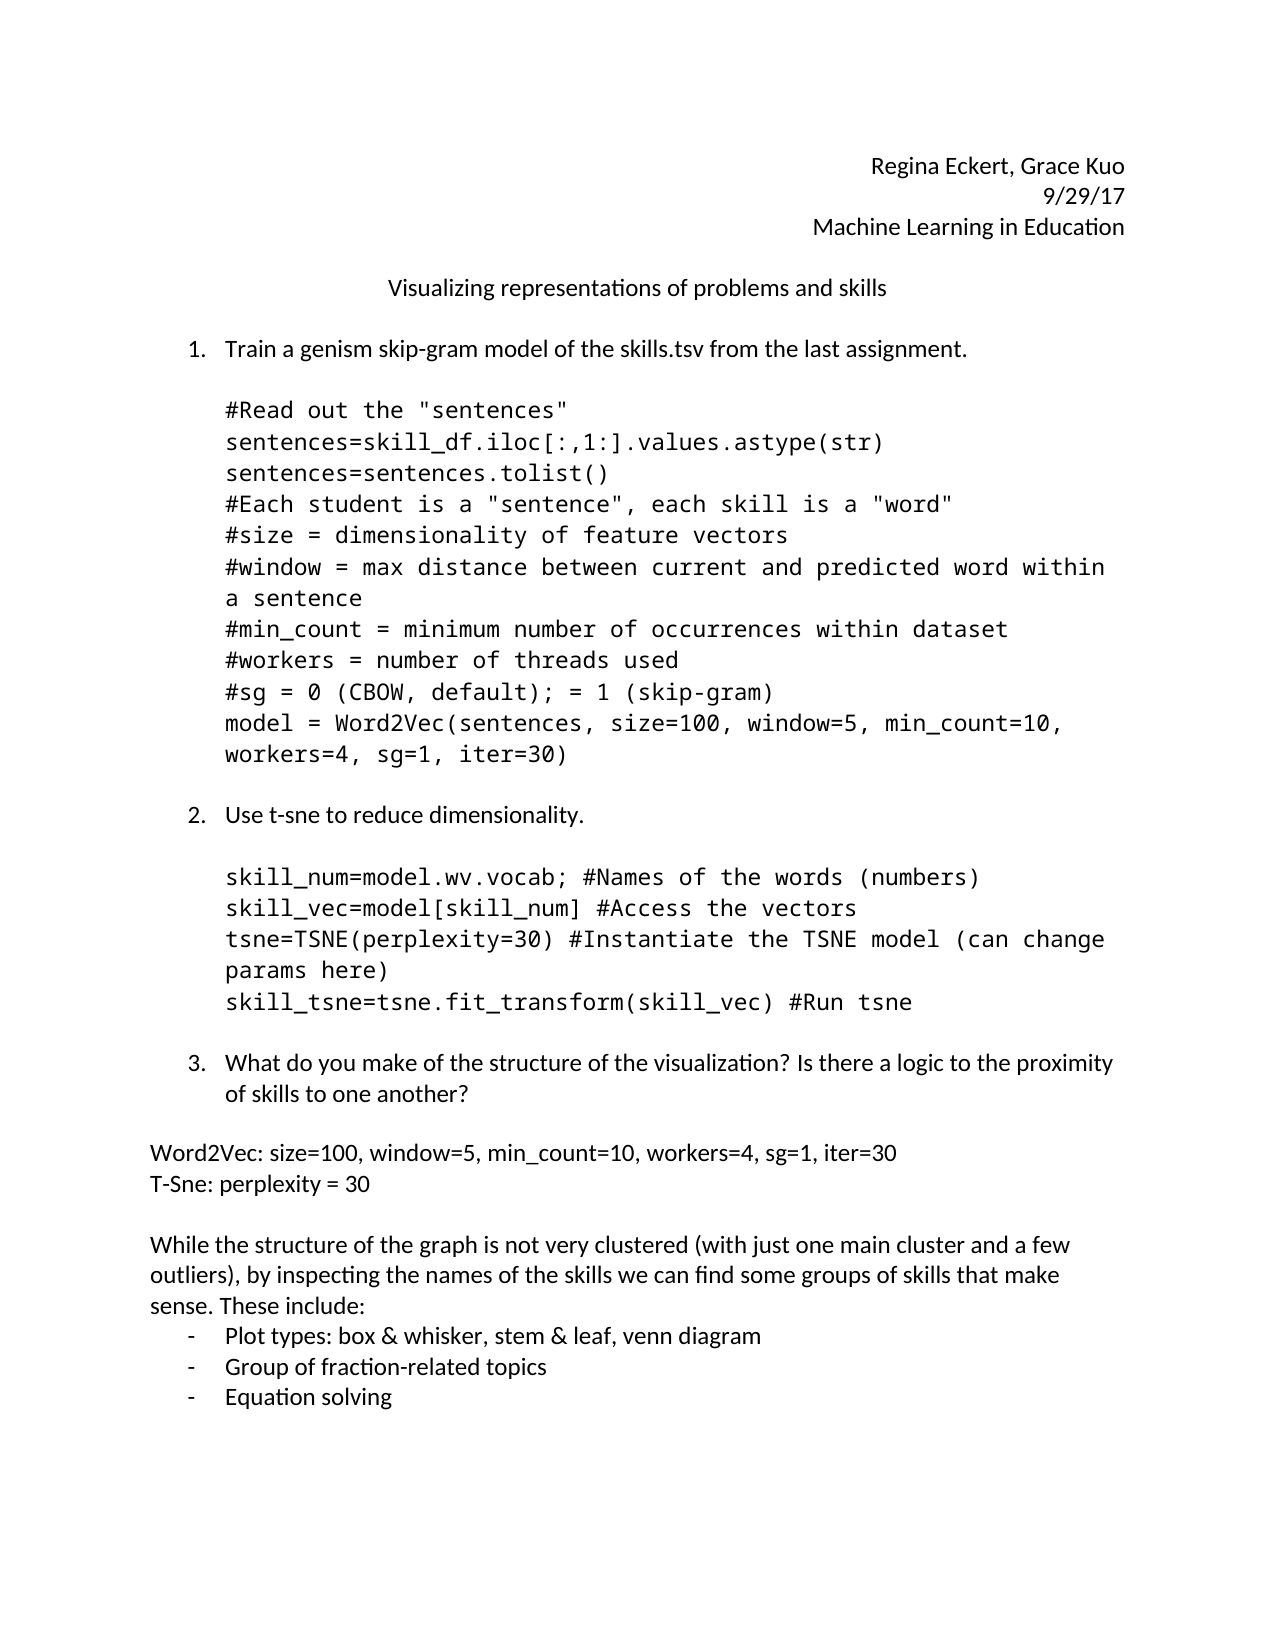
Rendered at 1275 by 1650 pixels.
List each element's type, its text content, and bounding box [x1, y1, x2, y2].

text #sg = 0 (CBOW, default); = 1 (skip-gram) [225, 675, 1125, 707]
text Machine Learning in Education [150, 211, 1125, 242]
text Visualizing representations of problems and skills [150, 272, 1125, 303]
text 9/29/17 [150, 181, 1125, 211]
list Train a genism skip-gram model of the skills.tsv from the last assignment. [187, 333, 1125, 364]
list Group of fraction-related topics [187, 1351, 1125, 1381]
text T-Sne: perplexity = 30 [150, 1168, 1125, 1198]
list skill_num=model.wv.vocab; #Names of the words (numbers) [225, 861, 1125, 892]
text While the structure of the graph is not very clustered (with just one main cluster and a few outliers), by inspecting the names of the skills we can find some groups of skills that make sense. These include: [150, 1229, 1125, 1320]
text #Each student is a "sentence", each skill is a "word" [225, 488, 1125, 519]
text #window = max distance between current and predicted word within a sentence [225, 550, 1125, 613]
text #min_count = minimum number of occurrences within dataset [225, 613, 1125, 644]
list Plot types: box & whisker, stem & leaf, venn diagram [187, 1320, 1125, 1351]
text model = Word2Vec(sentences, size=100, window=5, min_count=10, workers=4, sg=1, iter=30) [225, 707, 1125, 769]
list tsne=TSNE(perplexity=30) #Instantiate the TSNE model (can change params here) [225, 923, 1125, 986]
text Regina Eckert, Grace Kuo [150, 150, 1125, 181]
list skill_tsne=tsne.fit_transform(skill_vec) #Run tsne [225, 986, 1125, 1017]
text Word2Vec: size=100, window=5, min_count=10, workers=4, sg=1, iter=30 [150, 1137, 1125, 1168]
text sentences=sentences.tolist() [225, 457, 1125, 488]
list What do you make of the structure of the visualization? Is there a logic to the proximity of skills to one another? [187, 1047, 1125, 1108]
list Equation solving [187, 1381, 1125, 1412]
list skill_vec=model[skill_num] #Access the vectors [225, 892, 1125, 923]
text #Read out the "sentences" [225, 394, 1125, 425]
text #workers = number of threads used [225, 644, 1125, 675]
list Use t-sne to reduce dimensionality. [187, 800, 1125, 830]
text #size = dimensionality of feature vectors [225, 519, 1125, 550]
text sentences=skill_df.iloc[:,1:].values.astype(str) [225, 425, 1125, 457]
